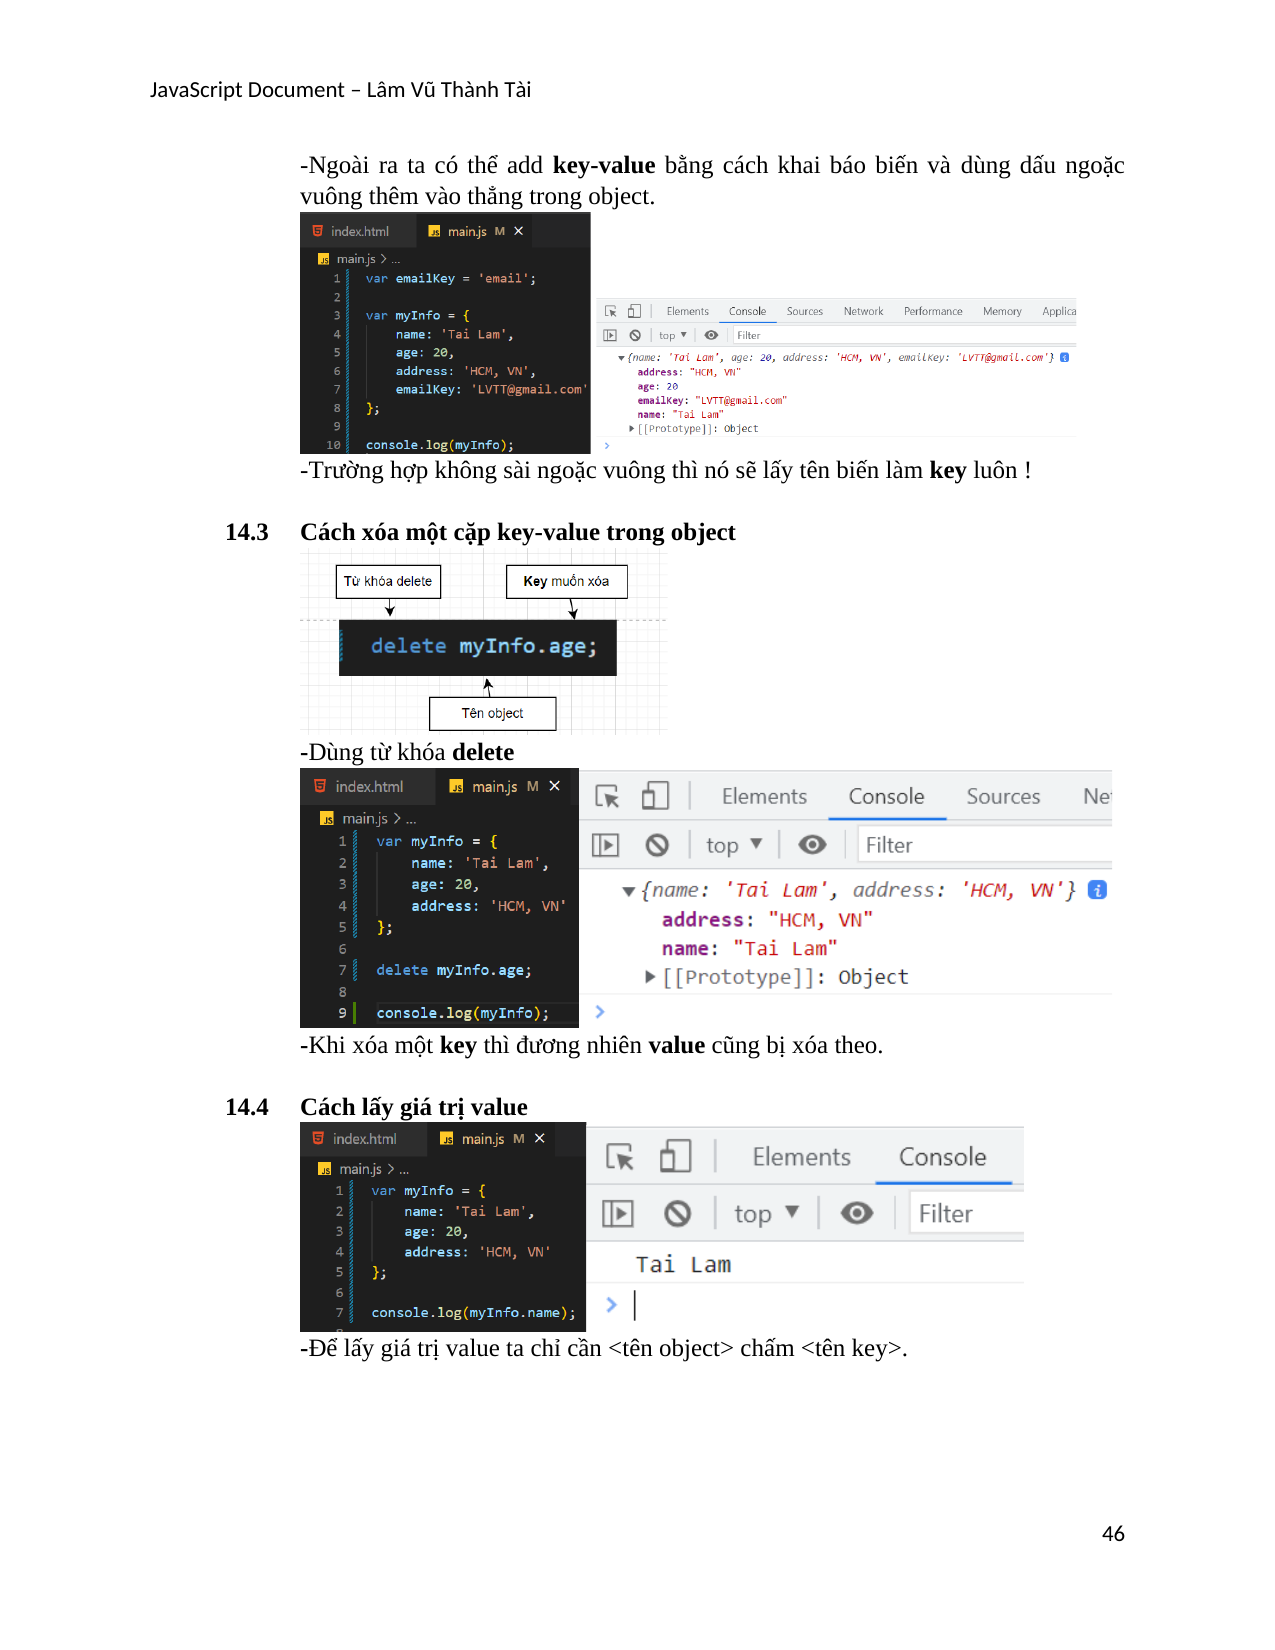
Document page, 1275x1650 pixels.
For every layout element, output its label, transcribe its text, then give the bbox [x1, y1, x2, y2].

picture [300, 212, 591, 454]
list Cách lấy giá trị value [225, 1092, 1125, 1121]
picture [300, 768, 1113, 1028]
picture [300, 548, 668, 735]
list -Dùng từ khóa delete [300, 737, 1125, 766]
list Cách xóa một cặp key-value trong object [225, 517, 1125, 546]
picture [300, 1122, 1024, 1332]
list -Để lấy giá trị value ta chỉ cần <tên object> chấm <tên key>. [300, 1333, 1125, 1362]
list -Khi xóa một key thì đương nhiên value cũng bị xóa theo. [300, 1030, 1125, 1058]
list -Trường hợp không sài ngoặc vuông thì nó sẽ lấy tên biến làm key luôn ! [300, 455, 1125, 484]
list -Ngoài ra ta có thể add key-value bằng cách khai báo biến và dùng dấu ngoặc vuông thêm vào thẳng trong object. [300, 150, 1125, 210]
picture [596, 297, 1077, 454]
